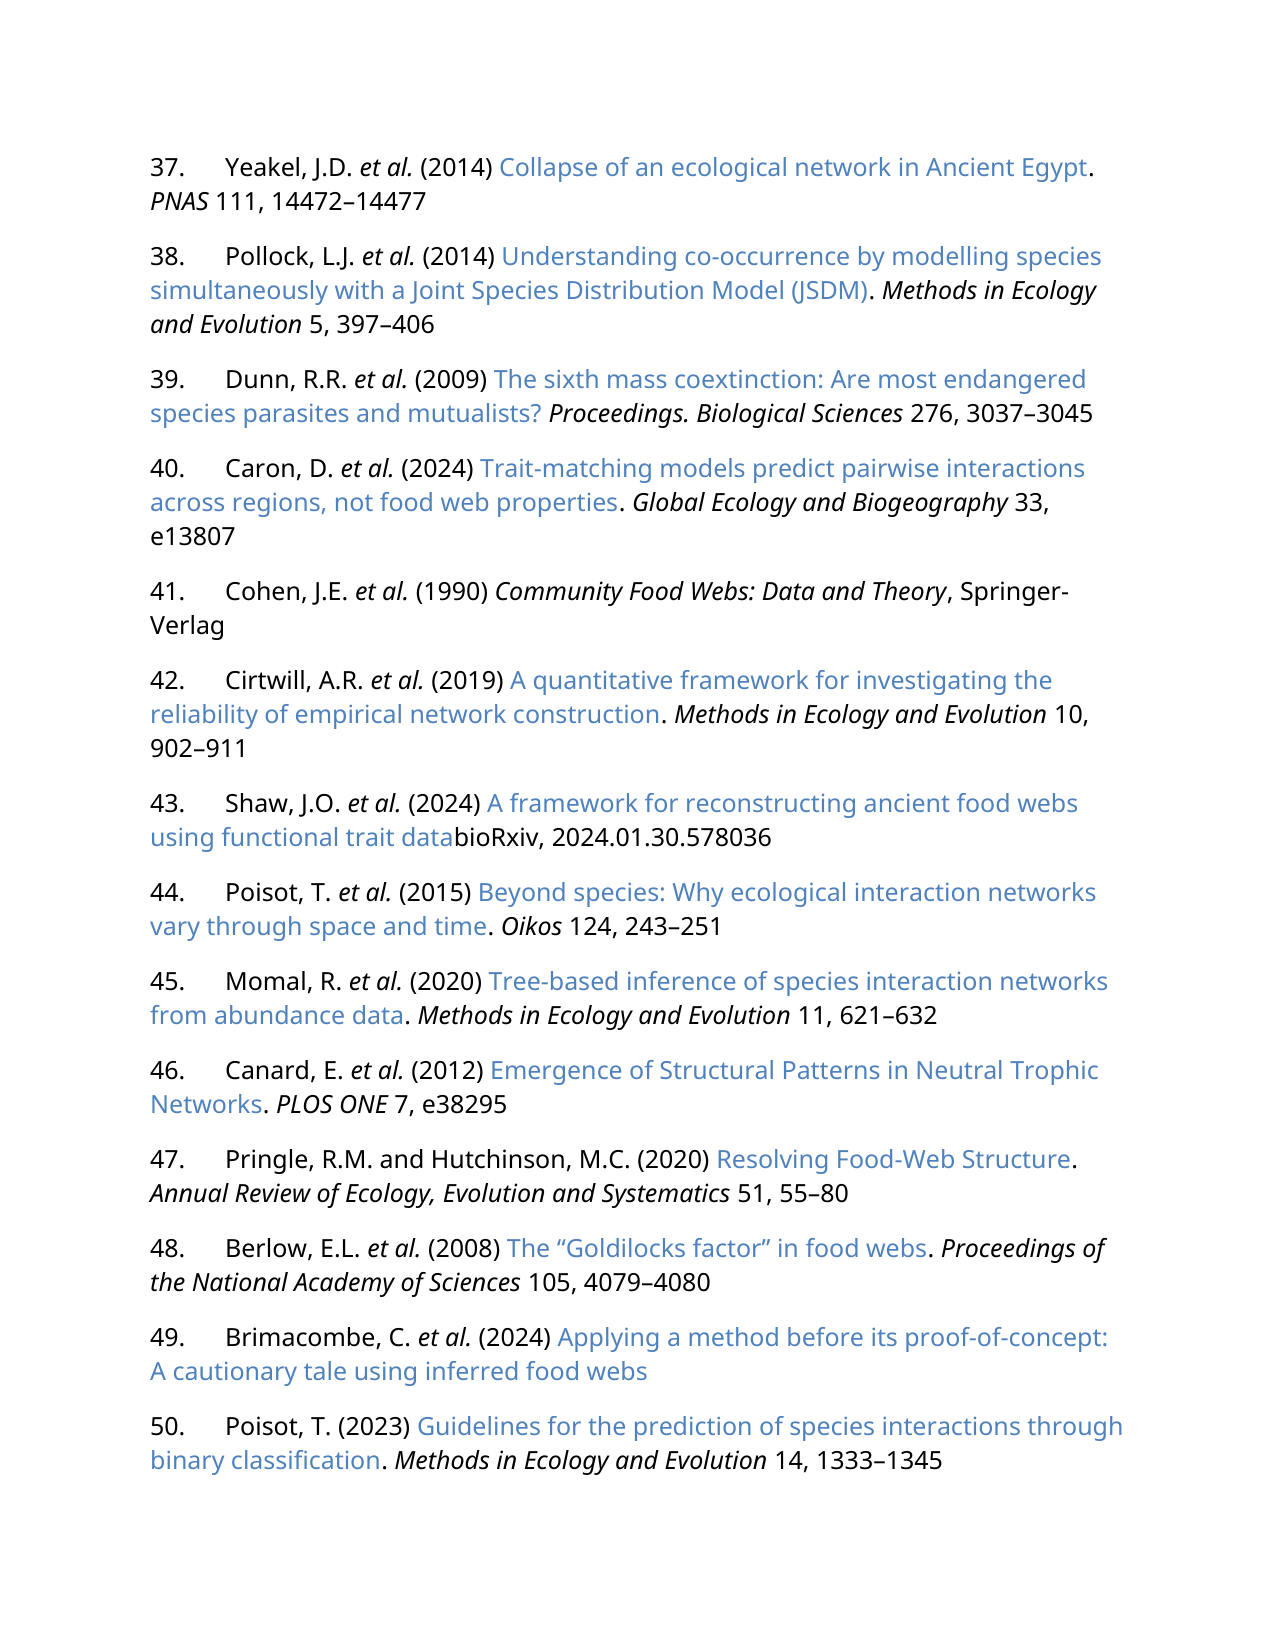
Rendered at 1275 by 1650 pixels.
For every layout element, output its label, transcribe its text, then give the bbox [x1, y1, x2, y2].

text 47. Pringle, R.M. and Hutchinson, M.C. (2020) Resolving Food-Web Structure. Annual Review of Ecology, Evolution and Systematics 51, 55–80 [150, 1142, 1125, 1210]
text 50. Poisot, T. (2023) Guidelines for the prediction of species interactions through binary classification. Methods in Ecology and Evolution 14, 1333–1345 [150, 1409, 1125, 1477]
text 49. Brimacombe, C. et al. (2024) Applying a method before its proof-of-concept: A cautionary tale using inferred food webs [150, 1320, 1125, 1388]
text 43. Shaw, J.O. et al. (2024) A framework for reconstructing ancient food webs using functional trait databioRxiv, 2024.01.30.578036 [150, 786, 1125, 854]
text 37. Yeakel, J.D. et al. (2014) Collapse of an ecological network in Ancient Egypt. PNAS 111, 14472–14477 [150, 150, 1125, 218]
text 46. Canard, E. et al. (2012) Emergence of Structural Patterns in Neutral Trophic Networks. PLOS ONE 7, e38295 [150, 1053, 1125, 1121]
text 39. Dunn, R.R. et al. (2009) The sixth mass coextinction: Are most endangered species parasites and mutualists? Proceedings. Biological Sciences 276, 3037–3045 [150, 362, 1125, 430]
text 44. Poisot, T. et al. (2015) Beyond species: Why ecological interaction networks vary through space and time. Oikos 124, 243–251 [150, 875, 1125, 943]
text 41. Cohen, J.E. et al. (1990) Community Food Webs: Data and Theory, Springer-Verlag [150, 574, 1125, 642]
text 45. Momal, R. et al. (2020) Tree-based inference of species interaction networks from abundance data. Methods in Ecology and Evolution 11, 621–632 [150, 964, 1125, 1032]
text 38. Pollock, L.J. et al. (2014) Understanding co-occurrence by modelling species simultaneously with a Joint Species Distribution Model (JSDM). Methods in Ecology and Evolution 5, 397–406 [150, 239, 1125, 341]
text 48. Berlow, E.L. et al. (2008) The “Goldilocks factor” in food webs. Proceedings of the National Academy of Sciences 105, 4079–4080 [150, 1231, 1125, 1299]
text 40. Caron, D. et al. (2024) Trait-matching models predict pairwise interactions across regions, not food web properties. Global Ecology and Biogeography 33, e13807 [150, 451, 1125, 553]
text 42. Cirtwill, A.R. et al. (2019) A quantitative framework for investigating the reliability of empirical network construction. Methods in Ecology and Evolution 10, 902–911 [150, 663, 1125, 765]
